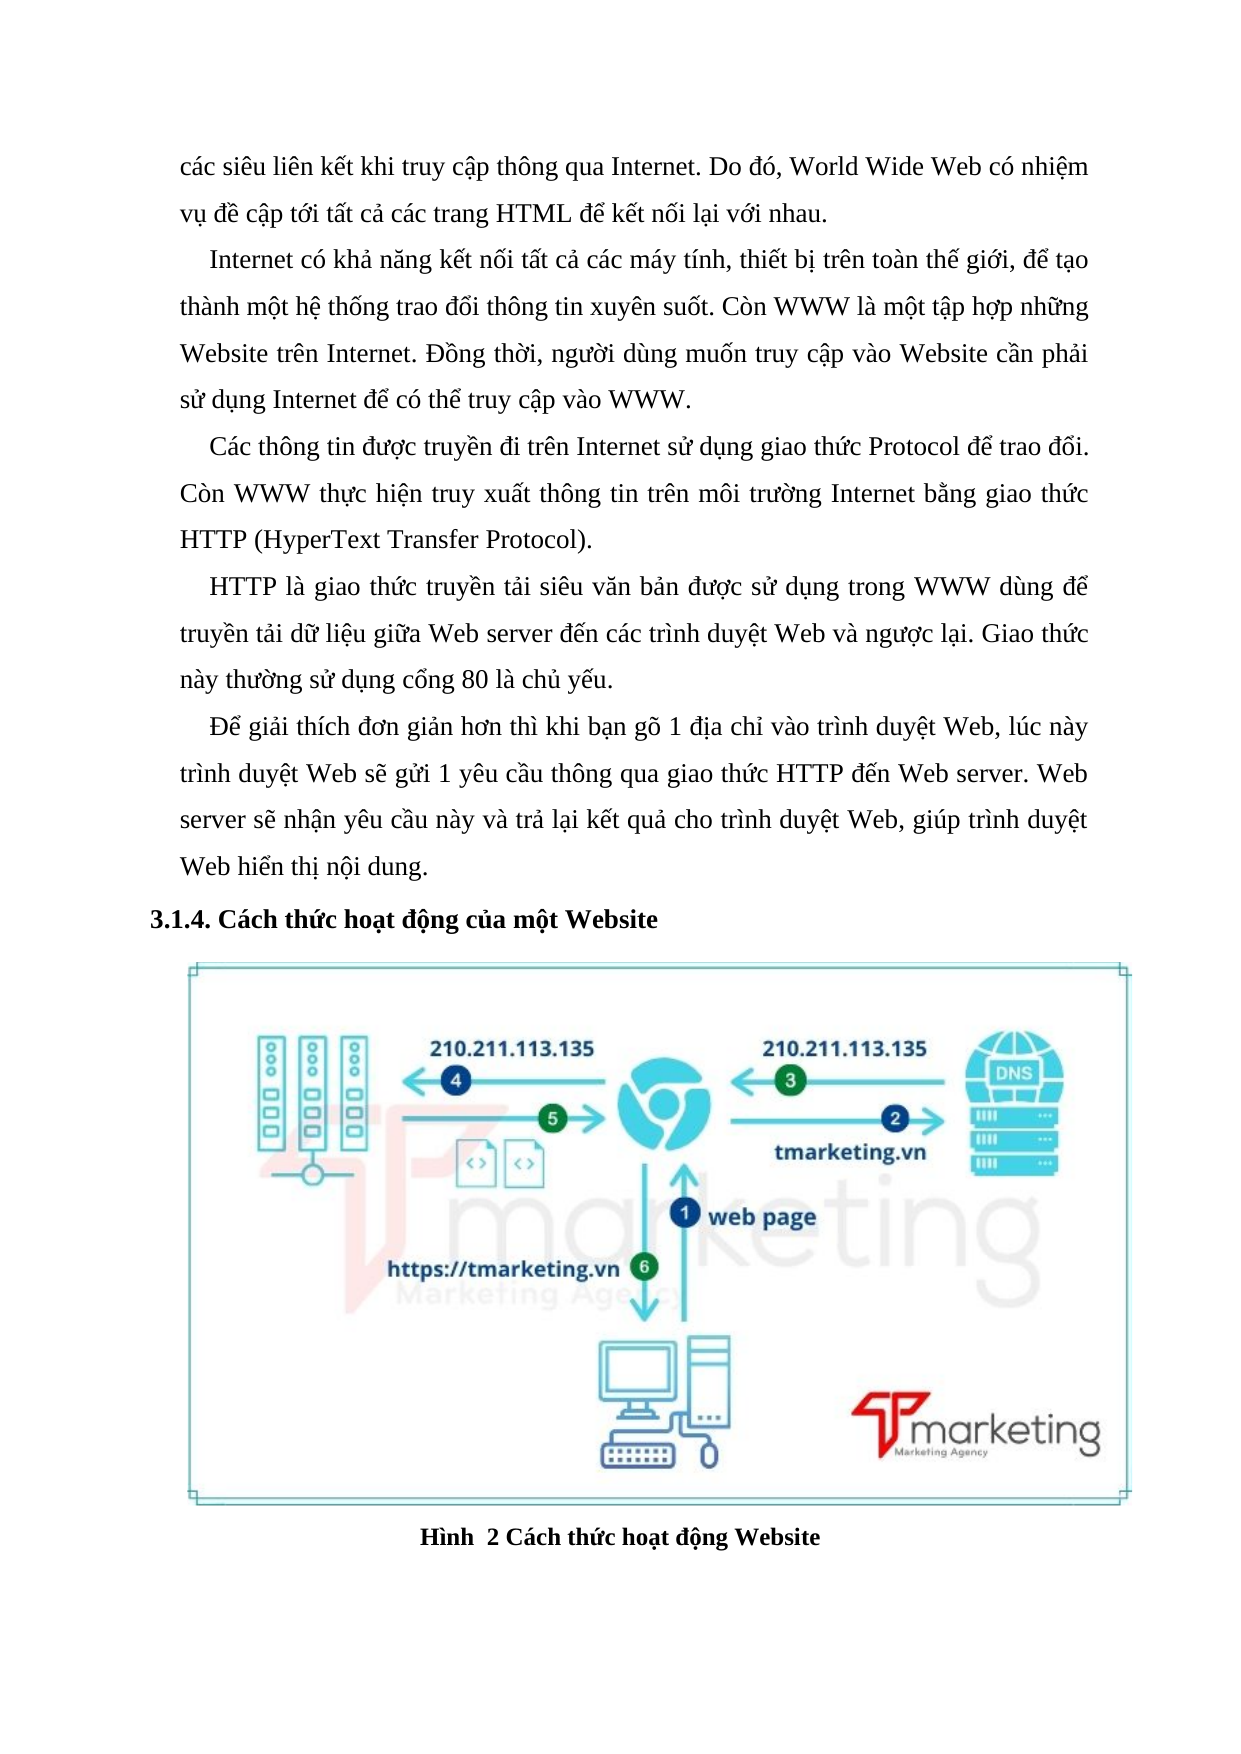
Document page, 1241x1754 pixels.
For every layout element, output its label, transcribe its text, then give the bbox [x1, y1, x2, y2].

text HTTP là giao thức truyền tải siêu văn bản được sử dụng trong WWW dùng để truyền tải dữ liệu giữa Web server đến các trình duyệt Web và ngược lại. Giao thức này thường sử dụng cổng 80 là chủ yếu. [179, 570, 1090, 694]
text Để giải thích đơn giản hơn thì khi bạn gõ 1 địa chỉ vào trình duyệt Web, lúc này trình duyệt Web sẽ gửi 1 yêu cầu thông qua giao thức HTTP đến Web server. Web server sẽ nhận yêu cầu này và trả lại kết quả cho trình duyệt Web, giúp trình duyệt Web hiển thị nội dung. [179, 710, 1090, 881]
subtitle 3.1.4. Cách thức hoạt động của một Website [150, 903, 1090, 934]
picture [187, 962, 1133, 1507]
text Các thông tin được truyền đi trên Internet sử dụng giao thức Protocol để trao đổi. Còn WWW thực hiện truy xuất thông tin trên môi trường Internet bằng giao thức HTTP (HyperText Transfer Protocol). [179, 430, 1090, 554]
text Internet có khả năng kết nối tất cả các máy tính, thiết bị trên toàn thế giới, để tạo thành một hệ thống trao đổi thông tin xuyên suốt. Còn WWW là một tập hợp những Website trên Internet. Đồng thời, người dùng muốn truy cập vào Website cần phải sử dụng Internet để có thể truy cập vào WWW. [179, 243, 1090, 414]
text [179, 150, 1090, 228]
